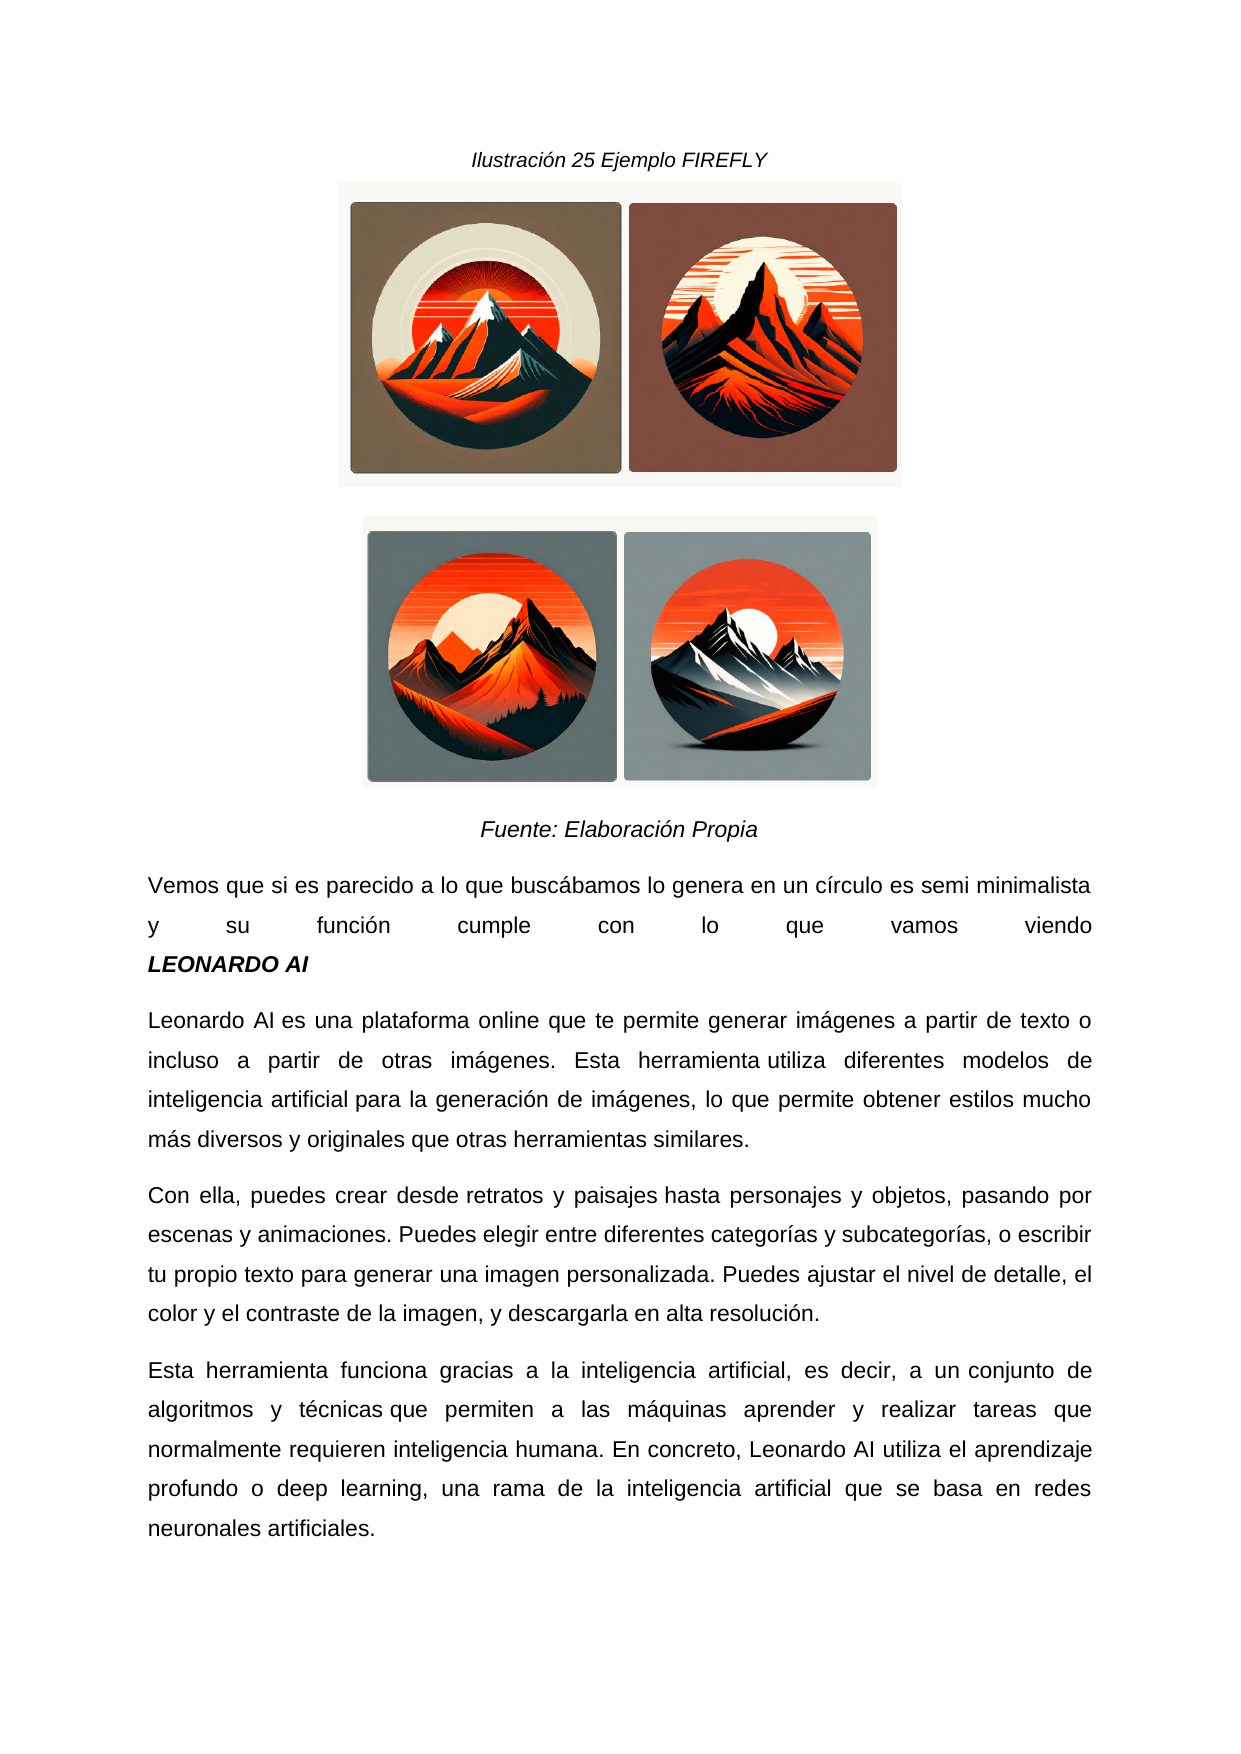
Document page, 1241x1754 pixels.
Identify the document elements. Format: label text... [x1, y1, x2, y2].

text Fuente: Elaboración Propia [148, 816, 1092, 842]
text Con ella, puedes crear desde retratos y paisajes hasta personajes y objetos, pasando por escenas y animaciones. Puedes elegir entre diferentes categorías y subcategorías, o escribir tu propio texto para generar una imagen personalizada. Puedes ajustar el nivel de detalle, el color y el contraste de la imagen, y descargarla en alta resolución. [148, 1182, 1092, 1327]
text Esta herramienta funciona gracias a la inteligencia artificial, es decir, a un conjunto de algoritmos y técnicas que permiten a las máquinas aprender y realizar tareas que normalmente requieren inteligencia humana. En concreto, Leonardo AI utiliza el aprendizaje profundo o deep learning, una rama de la inteligencia artificial que se basa en redes neuronales artificiales. [148, 1357, 1092, 1541]
picture [337, 183, 903, 487]
picture [363, 516, 878, 787]
text Vemos que si es parecido a lo que buscábamos lo genera en un círculo es semi minimalista y su función cumple con lo que vamos viendo LEONARDO AI [148, 872, 1092, 978]
text Leonardo AI es una plataforma online que te permite generar imágenes a partir de texto o incluso a partir de otras imágenes. Esta herramienta utiliza diferentes modelos de inteligencia artificial para la generación de imágenes, lo que permite obtener estilos mucho más diversos y originales que otras herramientas similares. [148, 1007, 1092, 1152]
